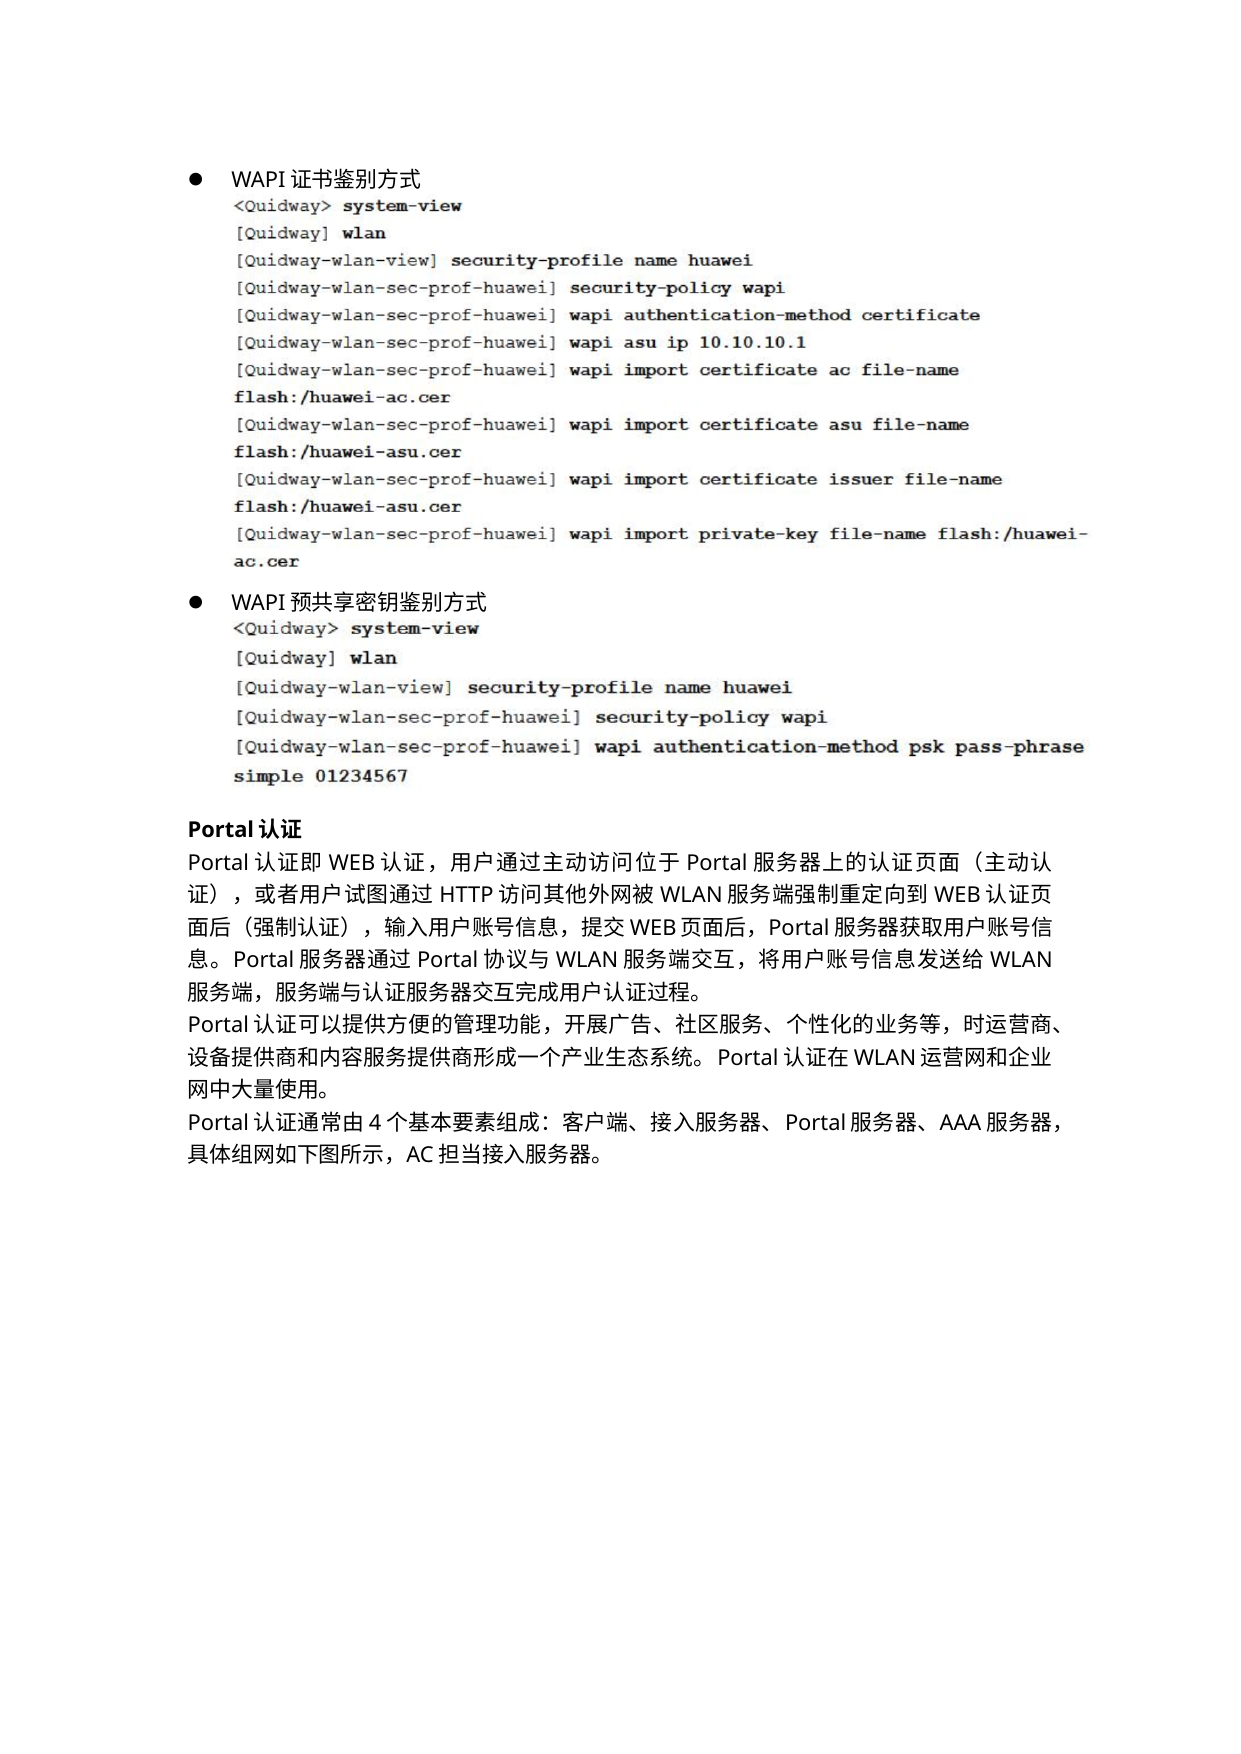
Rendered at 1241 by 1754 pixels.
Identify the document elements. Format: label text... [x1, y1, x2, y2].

text Portal认证通常由4个基本要素组成：客户端、接入服务器、Portal服务器、AAA服务器，具体组网如下图所示，AC担当接入服务器。 [187, 1104, 1053, 1169]
text Portal认证 [187, 812, 1053, 844]
picture [231, 617, 1097, 791]
picture [231, 194, 1097, 569]
list WAPI证书鉴别方式 [187, 162, 1053, 194]
text Portal认证即WEB认证，用户通过主动访问位于Portal服务器上的认证页面（主动认证），或者用户试图通过HTTP访问其他外网被WLAN服务端强制重定向到WEB认证页面后（强制认证），输入用户账号信息，提交WEB页面后，Portal服务器获取用户账号信息。Portal服务器通过Portal协议与WLAN服务端交互，将用户账号信息发送给WLAN服务端，服务端与认证服务器交互完成用户认证过程。 [187, 844, 1053, 1007]
text Portal认证可以提供方便的管理功能，开展广告、社区服务、个性化的业务等，时运营商、设备提供商和内容服务提供商形成一个产业生态系统。Portal认证在WLAN运营网和企业网中大量使用。 [187, 1007, 1053, 1104]
list WAPI预共享密钥鉴别方式 [187, 584, 1053, 617]
